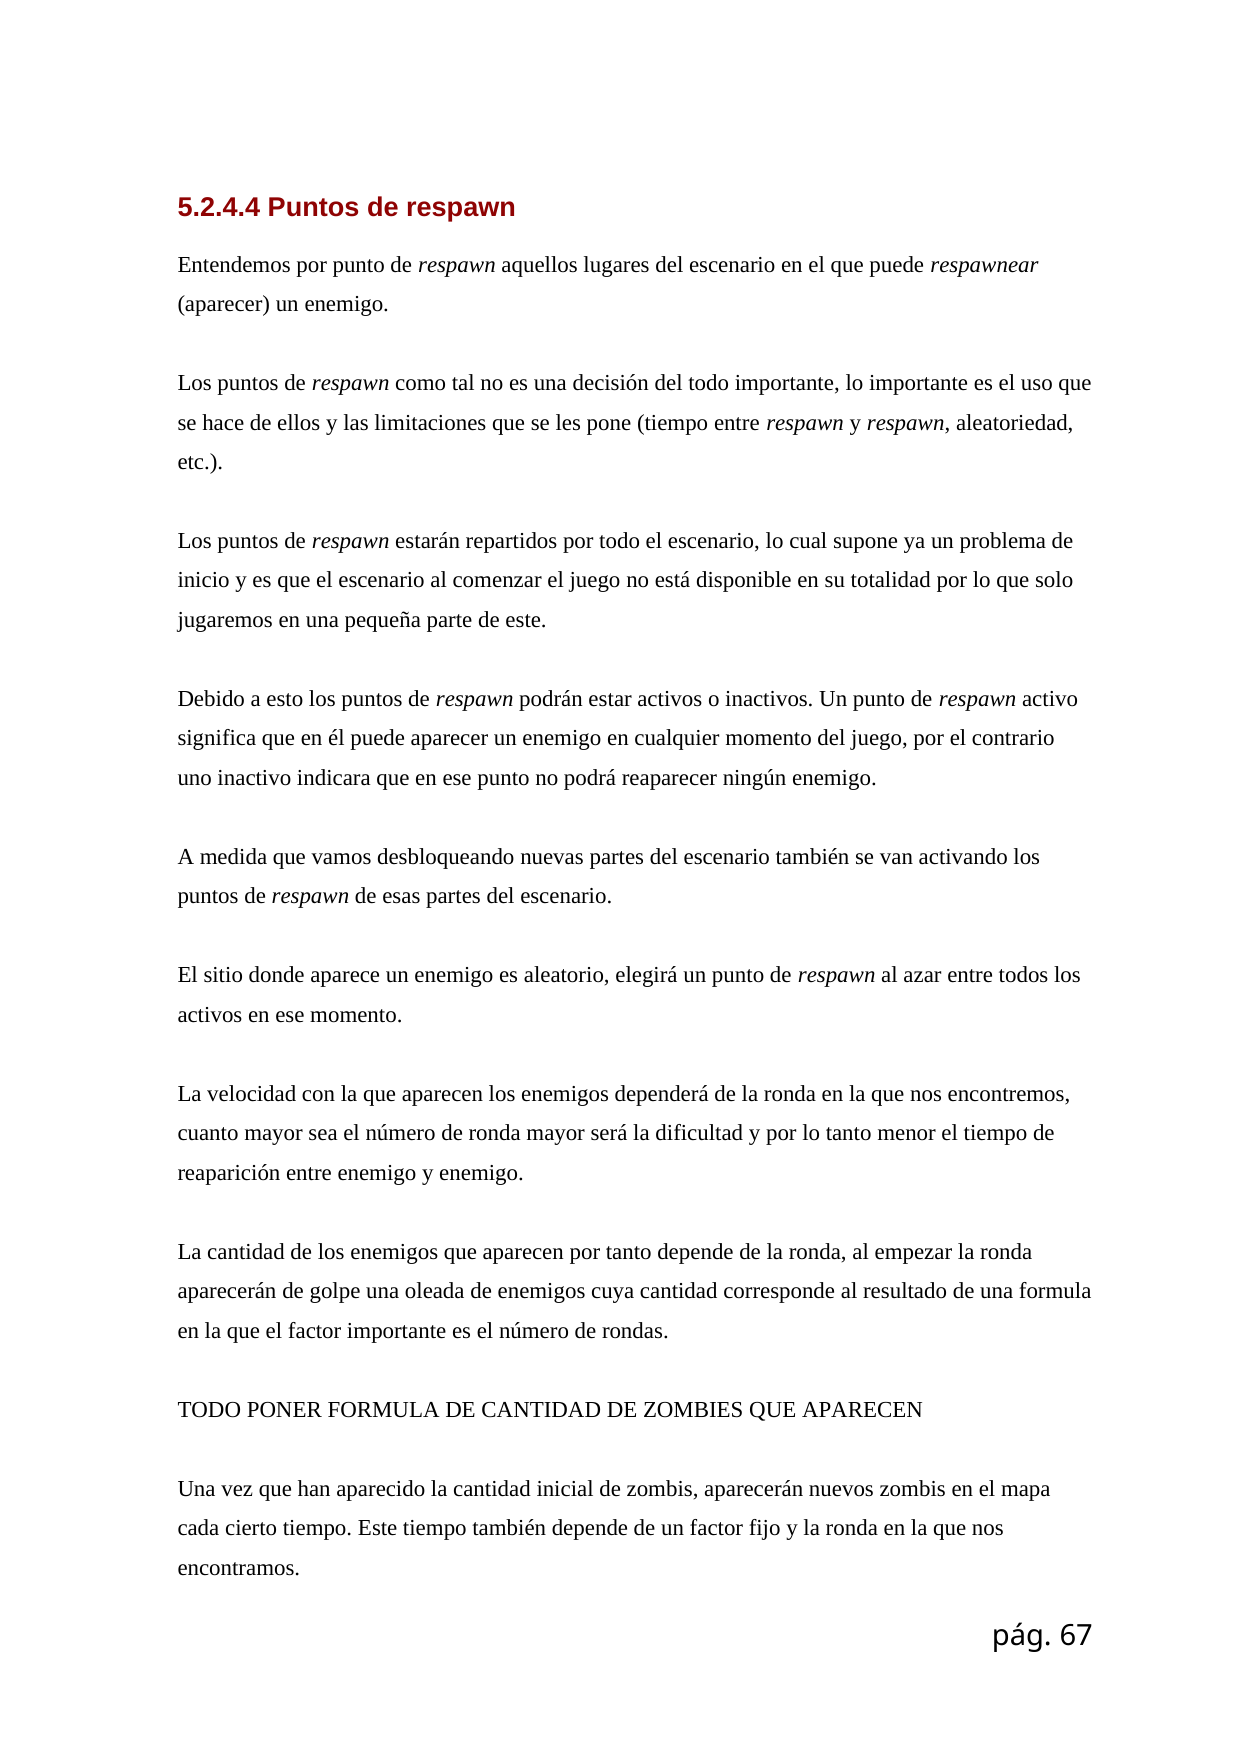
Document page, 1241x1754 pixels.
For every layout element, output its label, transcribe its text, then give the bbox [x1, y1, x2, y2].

text Una vez que han aparecido la cantidad inicial de zombis, aparecerán nuevos zombis en el mapa cada cierto tiempo. Este tiempo también depende de un factor fijo y la ronda en la que nos encontramos. [177, 1474, 1092, 1580]
text Entendemos por punto de respawn aquellos lugares del escenario en el que puede respawnear (aparecer) un enemigo. [177, 251, 1092, 317]
text La velocidad con la que aparecen los enemigos dependerá de la ronda en la que nos encontremos, cuanto mayor sea el número de ronda mayor será la dificultad y por lo tanto menor el tiempo de reaparición entre enemigo y enemigo. [177, 1080, 1092, 1185]
text El sitio donde aparece un enemigo es aleatorio, elegirá un punto de respawn al azar entre todos los activos en ese momento. [177, 961, 1092, 1027]
text Los puntos de respawn como tal no es una decisión del todo importante, lo importante es el uso que se hace de ellos y las limitaciones que se les pone (tiempo entre respawn y respawn, aleatoriedad, etc.). [177, 369, 1092, 474]
text TODO PONER FORMULA DE CANTIDAD DE ZOMBIES QUE APARECEN [177, 1396, 1092, 1422]
text Los puntos de respawn estarán repartidos por todo el escenario, lo cual supone ya un problema de inicio y es que el escenario al comenzar el juego no está disponible en su totalidad por lo que solo jugaremos en una pequeña parte de este. [177, 527, 1092, 632]
text A medida que vamos desbloqueando nuevas partes del escenario también se van activando los puntos de respawn de esas partes del escenario. [177, 843, 1092, 909]
text La cantidad de los enemigos que aparecen por tanto depende de la ronda, al empezar la ronda aparecerán de golpe una oleada de enemigos cuya cantidad corresponde al resultado de una formula en la que el factor importante es el número de rondas. [177, 1238, 1092, 1343]
subtitle 5.2.4.4 Puntos de respawn [177, 191, 1092, 223]
text Debido a esto los puntos de respawn podrán estar activos o inactivos. Un punto de respawn activo significa que en él puede aparecer un enemigo en cualquier momento del juego, por el contrario uno inactivo indicara que en ese punto no podrá reaparecer ningún enemigo. [177, 685, 1092, 790]
